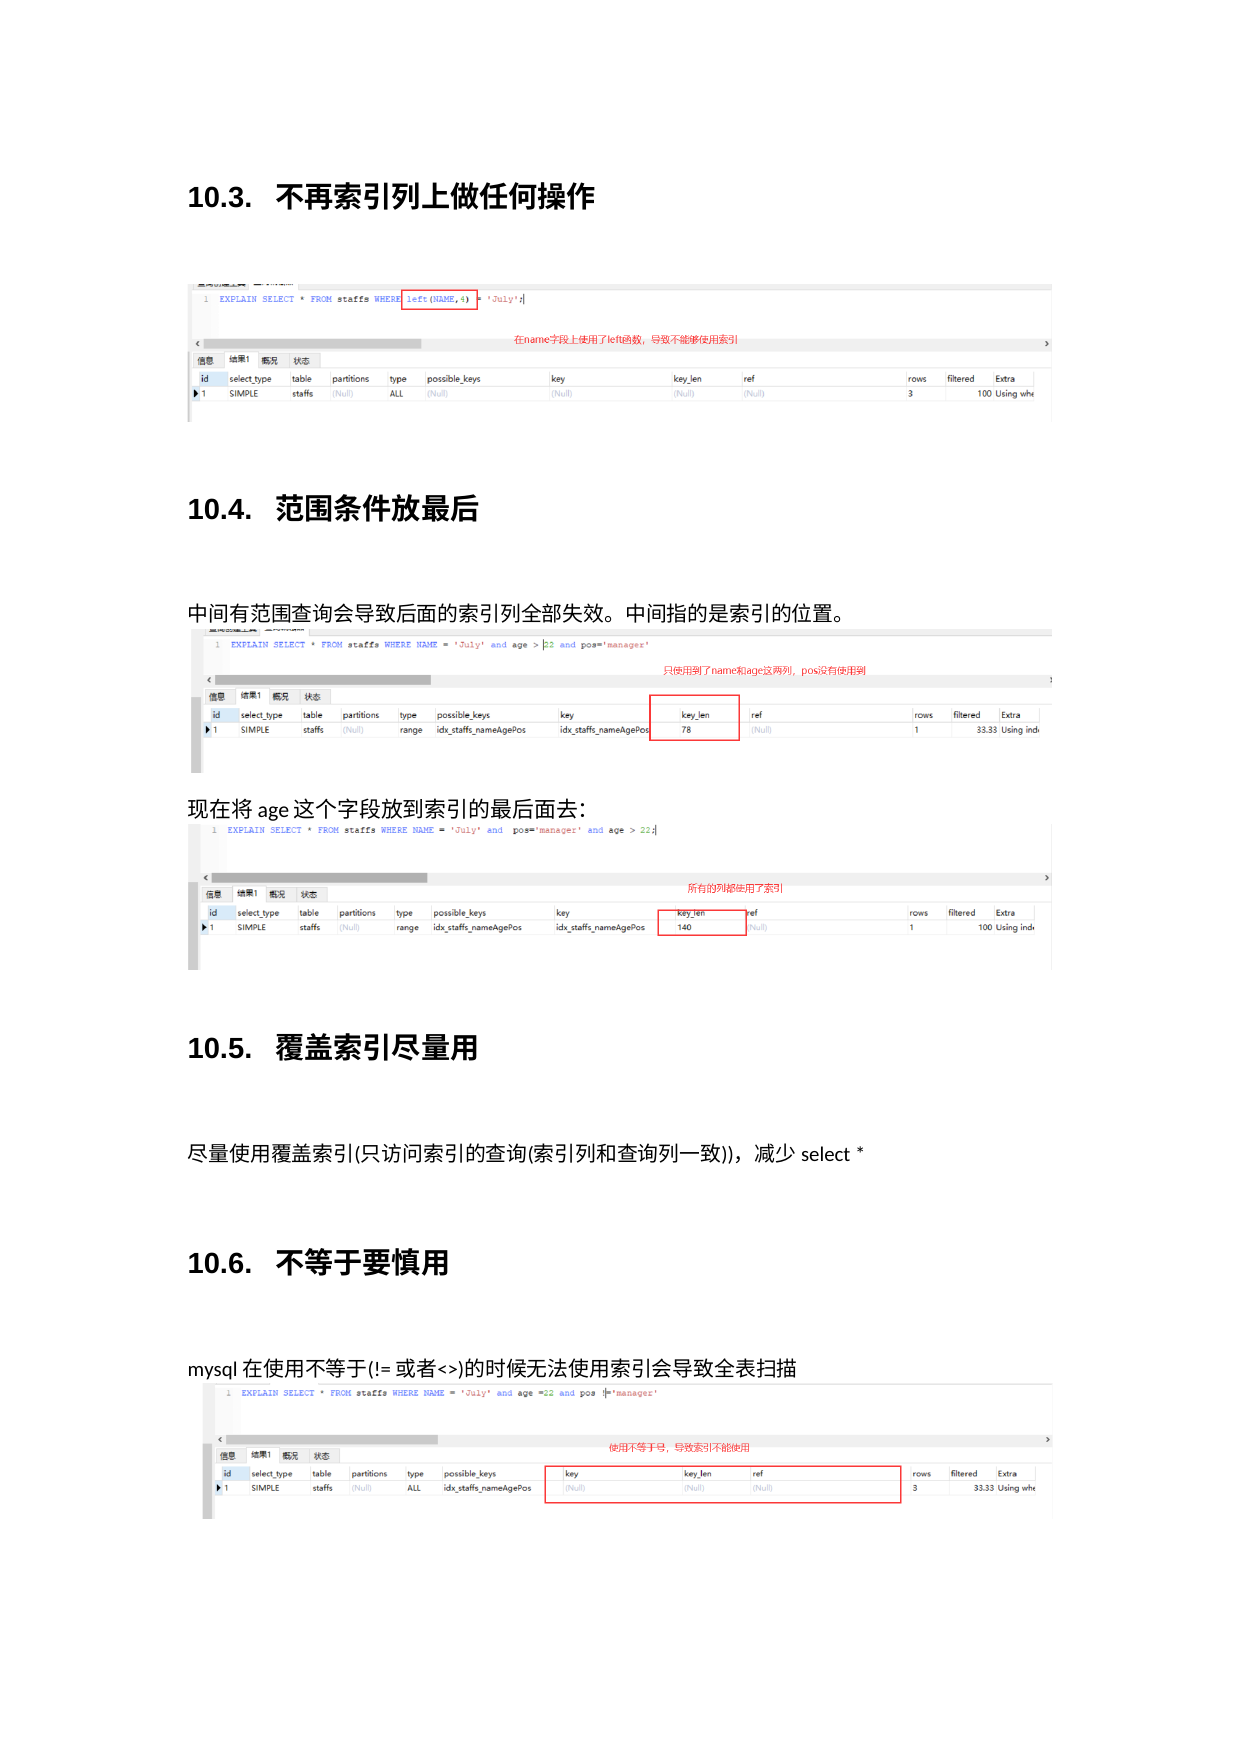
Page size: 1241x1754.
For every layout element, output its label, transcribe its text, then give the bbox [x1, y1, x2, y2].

subtitle 范围条件放最后 [187, 474, 1053, 539]
picture [187, 1383, 1053, 1519]
text 现在将age这个字段放到索引的最后面去： [187, 792, 1053, 824]
text mysql 在使用不等于(!= 或者<>)的时候无法使用索引会导致全表扫描 [187, 1351, 1053, 1383]
subtitle 不等于要慎用 [187, 1228, 1053, 1293]
text 中间有范围查询会导致后面的索引列全部失效。中间指的是索引的位置。 [187, 597, 1053, 629]
picture [187, 629, 1052, 773]
subtitle 覆盖索引尽量用 [187, 1014, 1053, 1079]
picture [187, 824, 1052, 970]
picture [187, 284, 1052, 422]
text 尽量使用覆盖索引(只访问索引的查询(索引列和查询列一致))，减少 select * [187, 1136, 1053, 1169]
subtitle 不再索引列上做任何操作 [187, 162, 1053, 227]
